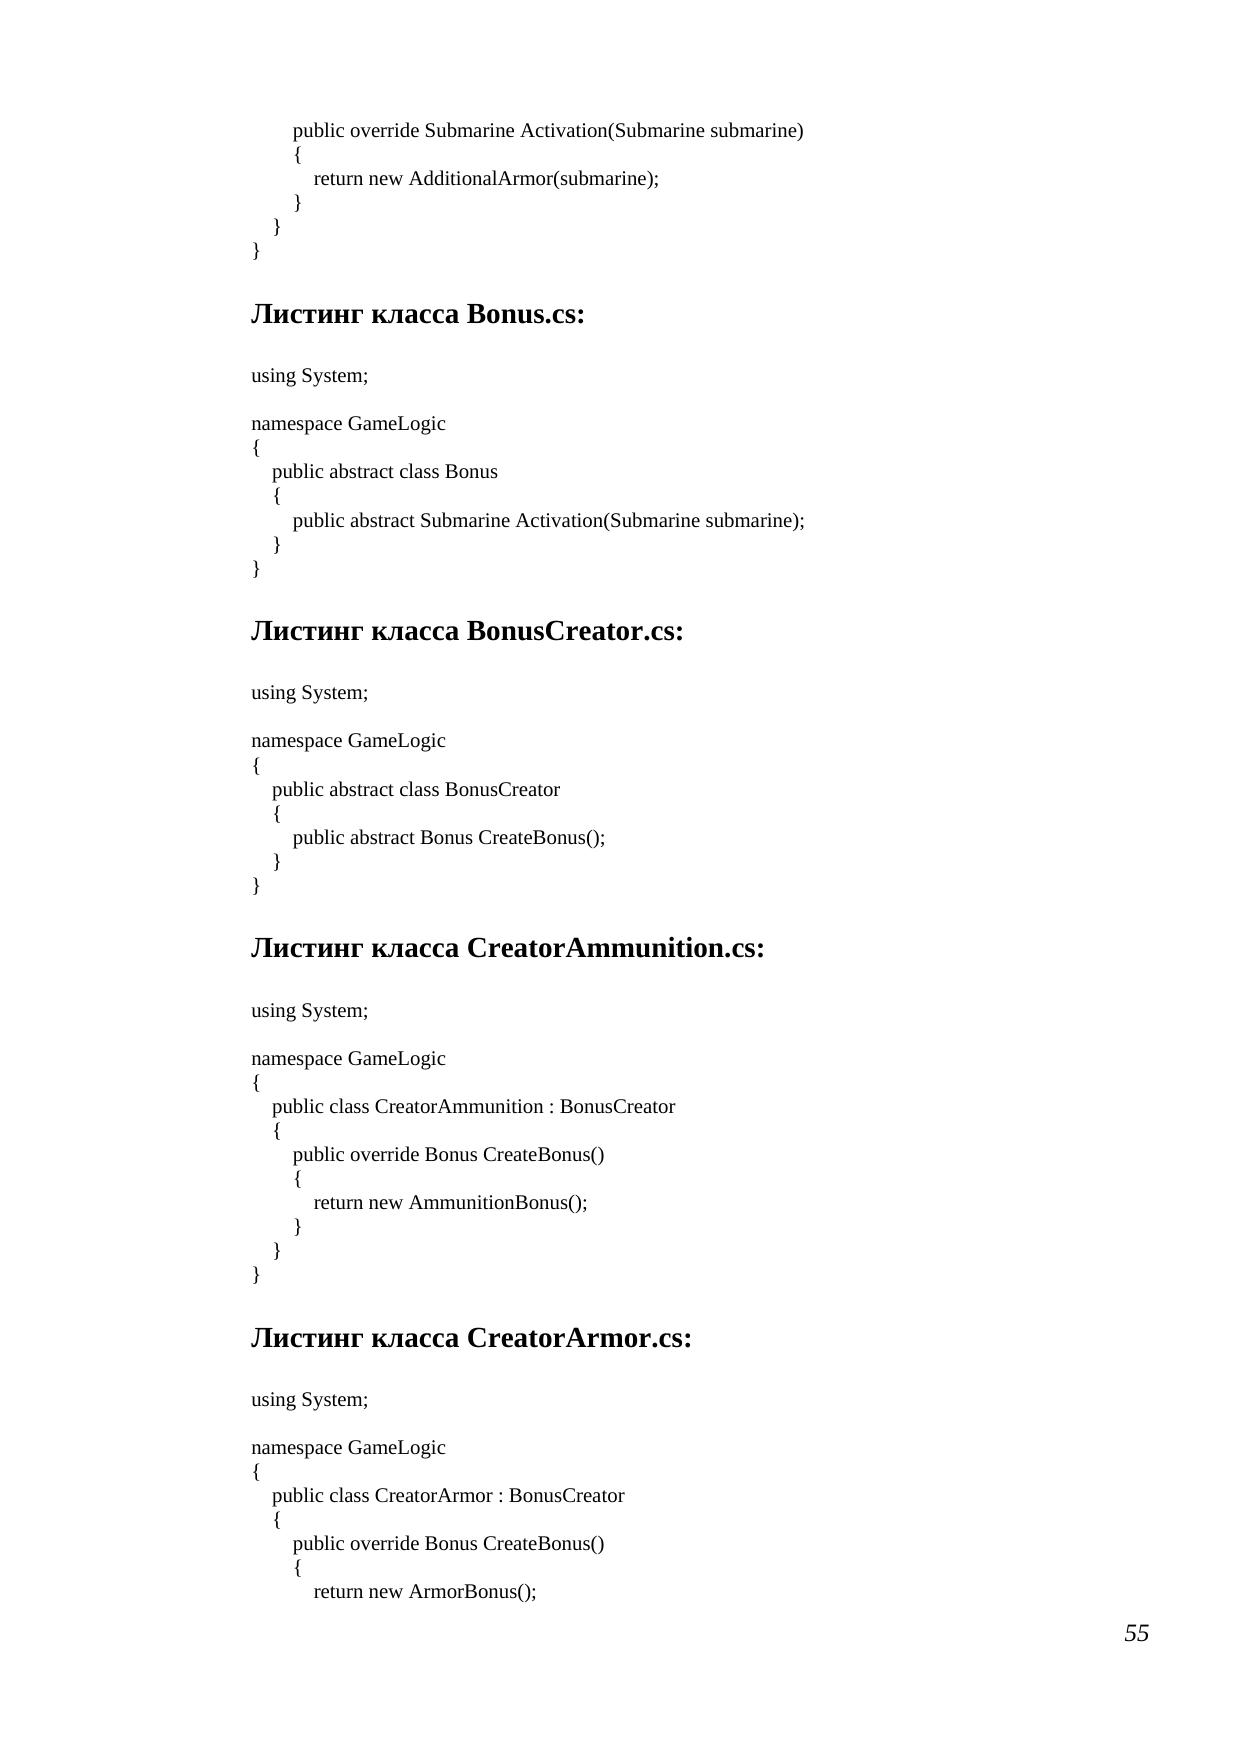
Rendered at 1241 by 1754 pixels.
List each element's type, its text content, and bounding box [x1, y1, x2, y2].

text } [177, 556, 1152, 580]
text namespace GameLogic [177, 411, 1152, 435]
text } [177, 1262, 1152, 1286]
text public abstract class Bonus [177, 459, 1152, 483]
text Листинг класса CreatorAmmunition.cs: [177, 930, 1152, 964]
text } [177, 873, 1152, 897]
text namespace GameLogic [177, 1435, 1152, 1459]
text { [177, 483, 1152, 507]
text { [177, 1118, 1152, 1142]
text Листинг класса CreatorArmor.cs: [177, 1320, 1152, 1353]
text } [177, 238, 1152, 262]
text { [177, 752, 1152, 777]
text { [177, 435, 1152, 459]
text { [177, 801, 1152, 825]
text { [177, 1555, 1152, 1579]
text } [177, 849, 1152, 873]
text public override Bonus CreateBonus() [177, 1531, 1152, 1555]
text public abstract class BonusCreator [177, 777, 1152, 801]
text { [177, 142, 1152, 166]
text using System; [177, 997, 1152, 1022]
text { [177, 1459, 1152, 1483]
text { [177, 1166, 1152, 1190]
text Листинг класса BonusCreator.cs: [177, 613, 1152, 647]
text public class CreatorAmmunition : BonusCreator [177, 1094, 1152, 1118]
text } [177, 532, 1152, 556]
text return new ArmorBonus(); [177, 1579, 1152, 1603]
text namespace GameLogic [177, 728, 1152, 752]
text public abstract Bonus CreateBonus(); [177, 825, 1152, 849]
text Листинг класса Bonus.cs: [177, 296, 1152, 329]
text using System; [177, 1387, 1152, 1411]
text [177, 118, 1152, 142]
text } [177, 214, 1152, 238]
text } [177, 190, 1152, 214]
text { [177, 1507, 1152, 1531]
text public abstract Submarine Activation(Submarine submarine); [177, 507, 1152, 532]
text public override Bonus CreateBonus() [177, 1142, 1152, 1166]
text { [177, 1070, 1152, 1094]
text return new AmmunitionBonus(); [177, 1190, 1152, 1214]
text } [177, 1238, 1152, 1262]
text using System; [177, 363, 1152, 387]
text namespace GameLogic [177, 1046, 1152, 1070]
text } [177, 1214, 1152, 1238]
text using System; [177, 680, 1152, 704]
text public class CreatorArmor : BonusCreator [177, 1483, 1152, 1507]
text return new AdditionalArmor(submarine); [177, 166, 1152, 190]
